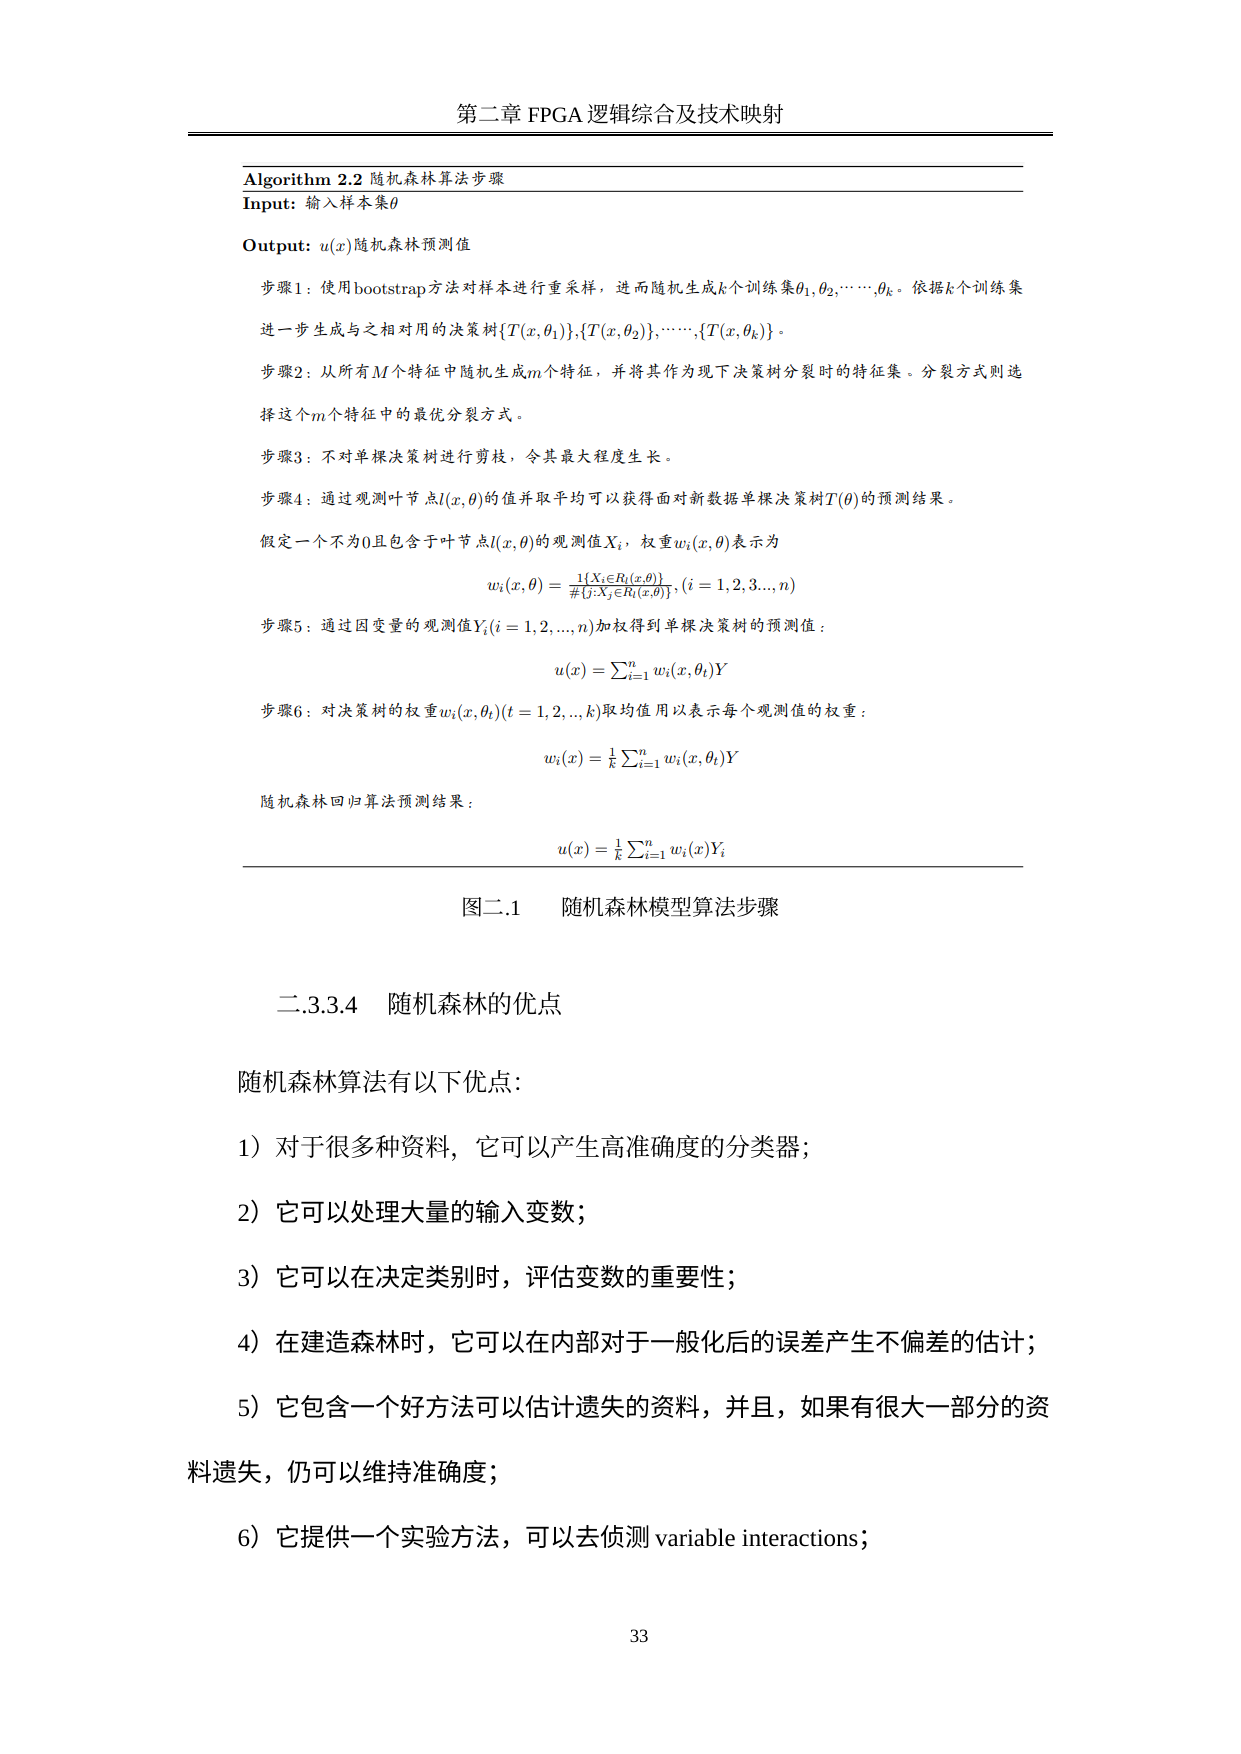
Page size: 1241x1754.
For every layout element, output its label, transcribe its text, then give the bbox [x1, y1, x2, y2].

text 随机森林模型算法步骤 [187, 889, 1053, 922]
text 随机森林算法有以下优点： [187, 1048, 1053, 1113]
text 1）对于很多种资料，它可以产生高准确度的分类器； [187, 1113, 1053, 1178]
picture [240, 162, 1025, 876]
text 5）它包含一个好方法可以估计遗失的资料，并且，如果有很大一部分的资料遗失，仍可以维持准确度； [187, 1373, 1053, 1503]
text 2）它可以处理大量的输入变数； [187, 1178, 1053, 1243]
text 4）在建造森林时，它可以在内部对于一般化后的误差产生不偏差的估计； [187, 1308, 1053, 1373]
text 3）它可以在决定类别时，评估变数的重要性； [187, 1243, 1053, 1308]
text 6）它提供一个实验方法，可以去侦测variable interactions； [187, 1503, 1053, 1568]
subtitle 随机森林的优点 [276, 970, 1053, 1035]
